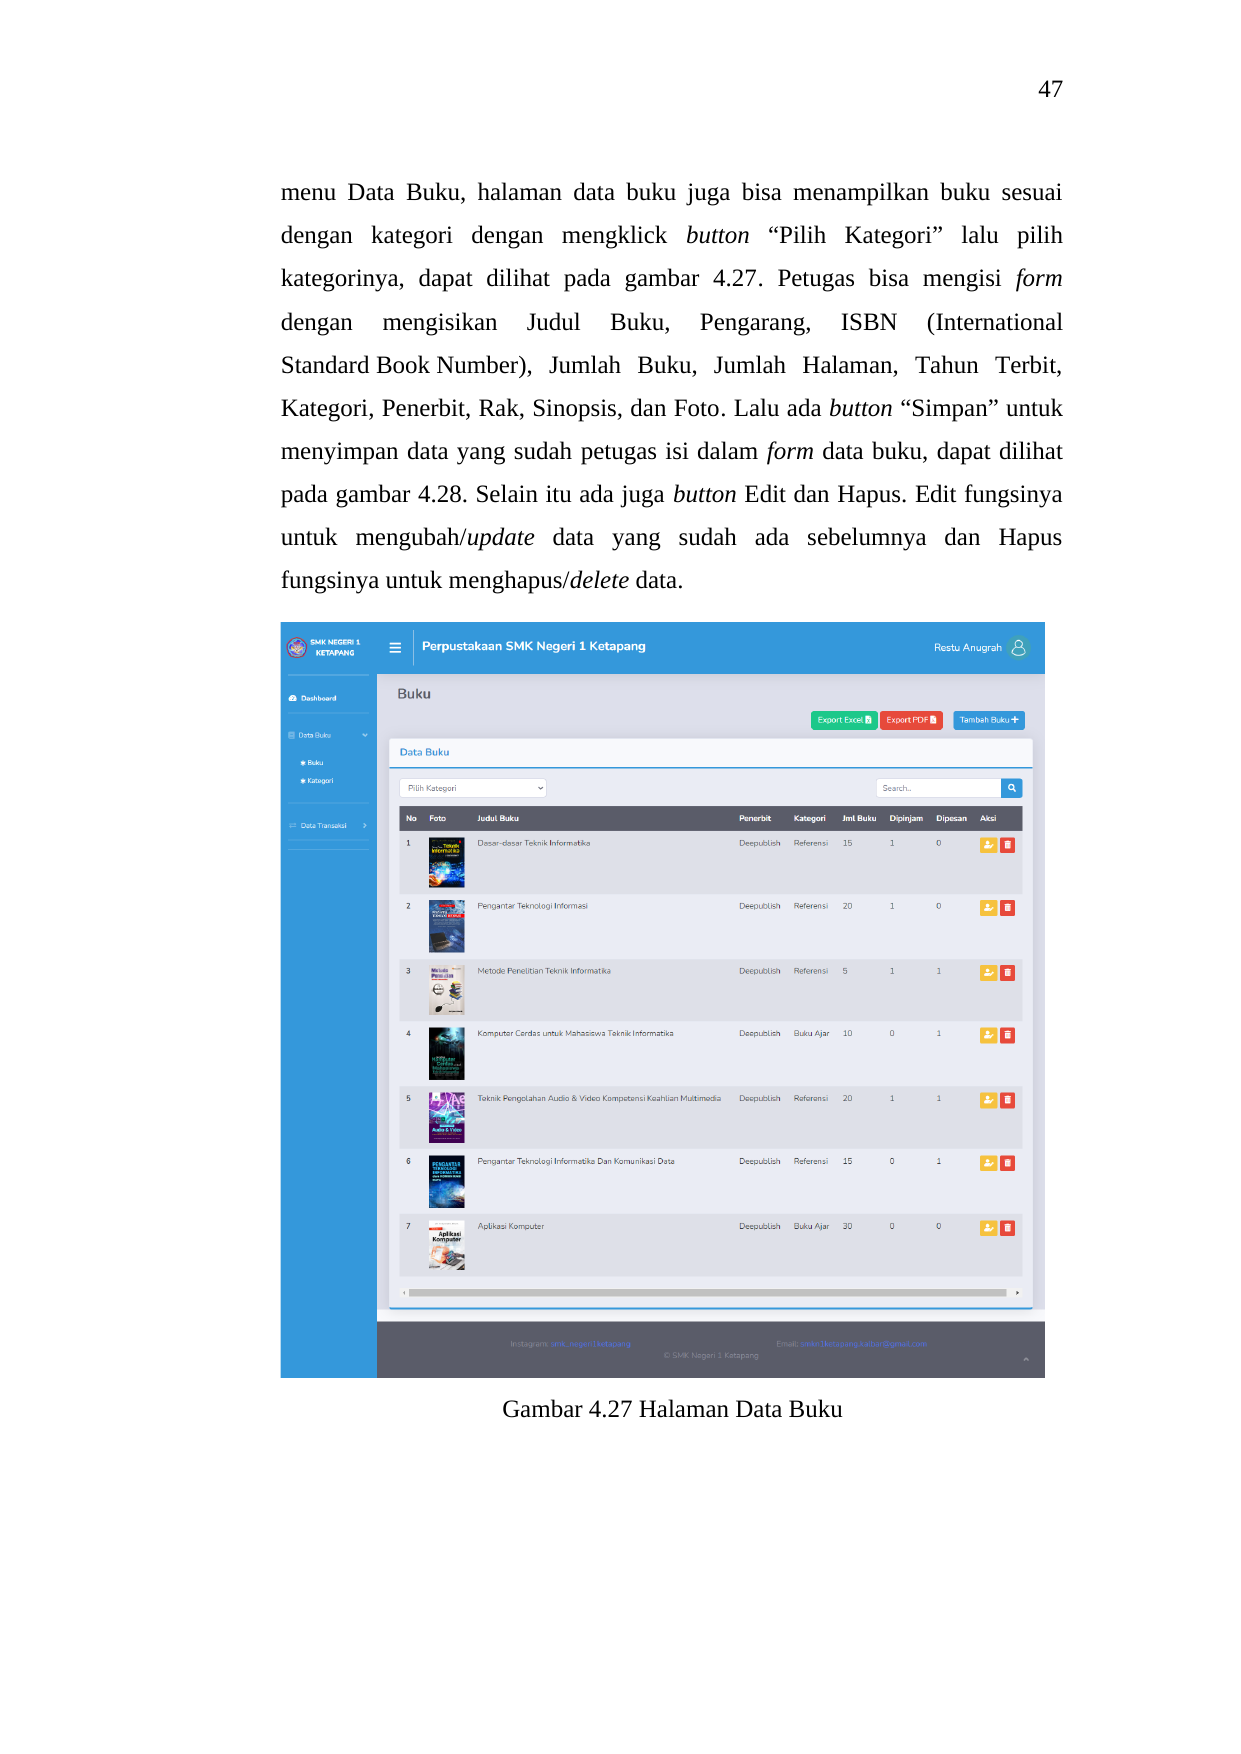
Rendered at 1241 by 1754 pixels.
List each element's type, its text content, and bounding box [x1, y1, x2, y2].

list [281, 177, 1063, 594]
picture [280, 622, 1045, 1378]
